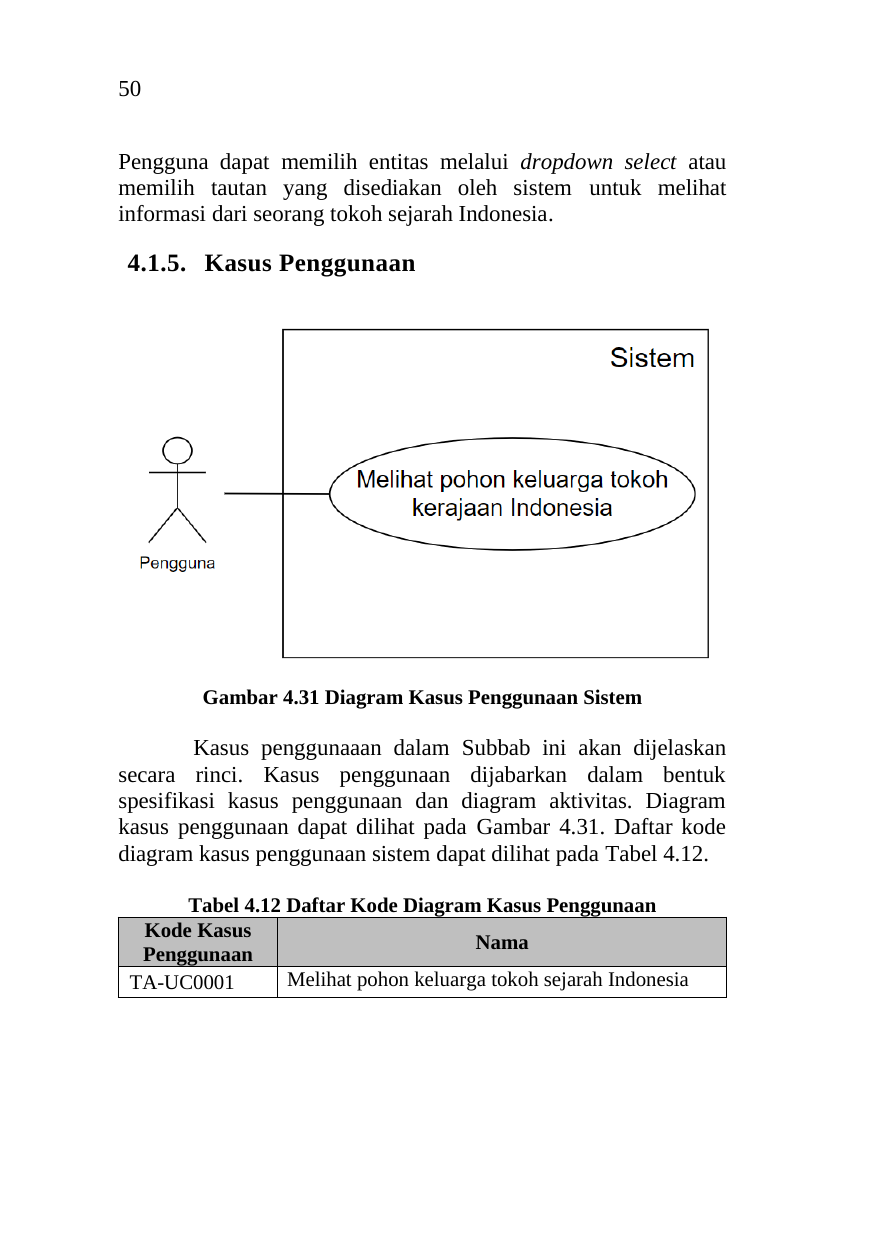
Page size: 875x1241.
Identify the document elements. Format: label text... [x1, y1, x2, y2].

table_cell TA-UC0001 [119, 967, 277, 997]
subtitle Kasus Penggunaan [127, 248, 726, 276]
table_header Nama [278, 918, 726, 966]
table_header Kode Kasus Penggunaan [119, 918, 277, 966]
picture [118, 302, 727, 686]
table_cell Melihat pohon keluarga tokoh sejarah Indonesia [278, 967, 726, 997]
